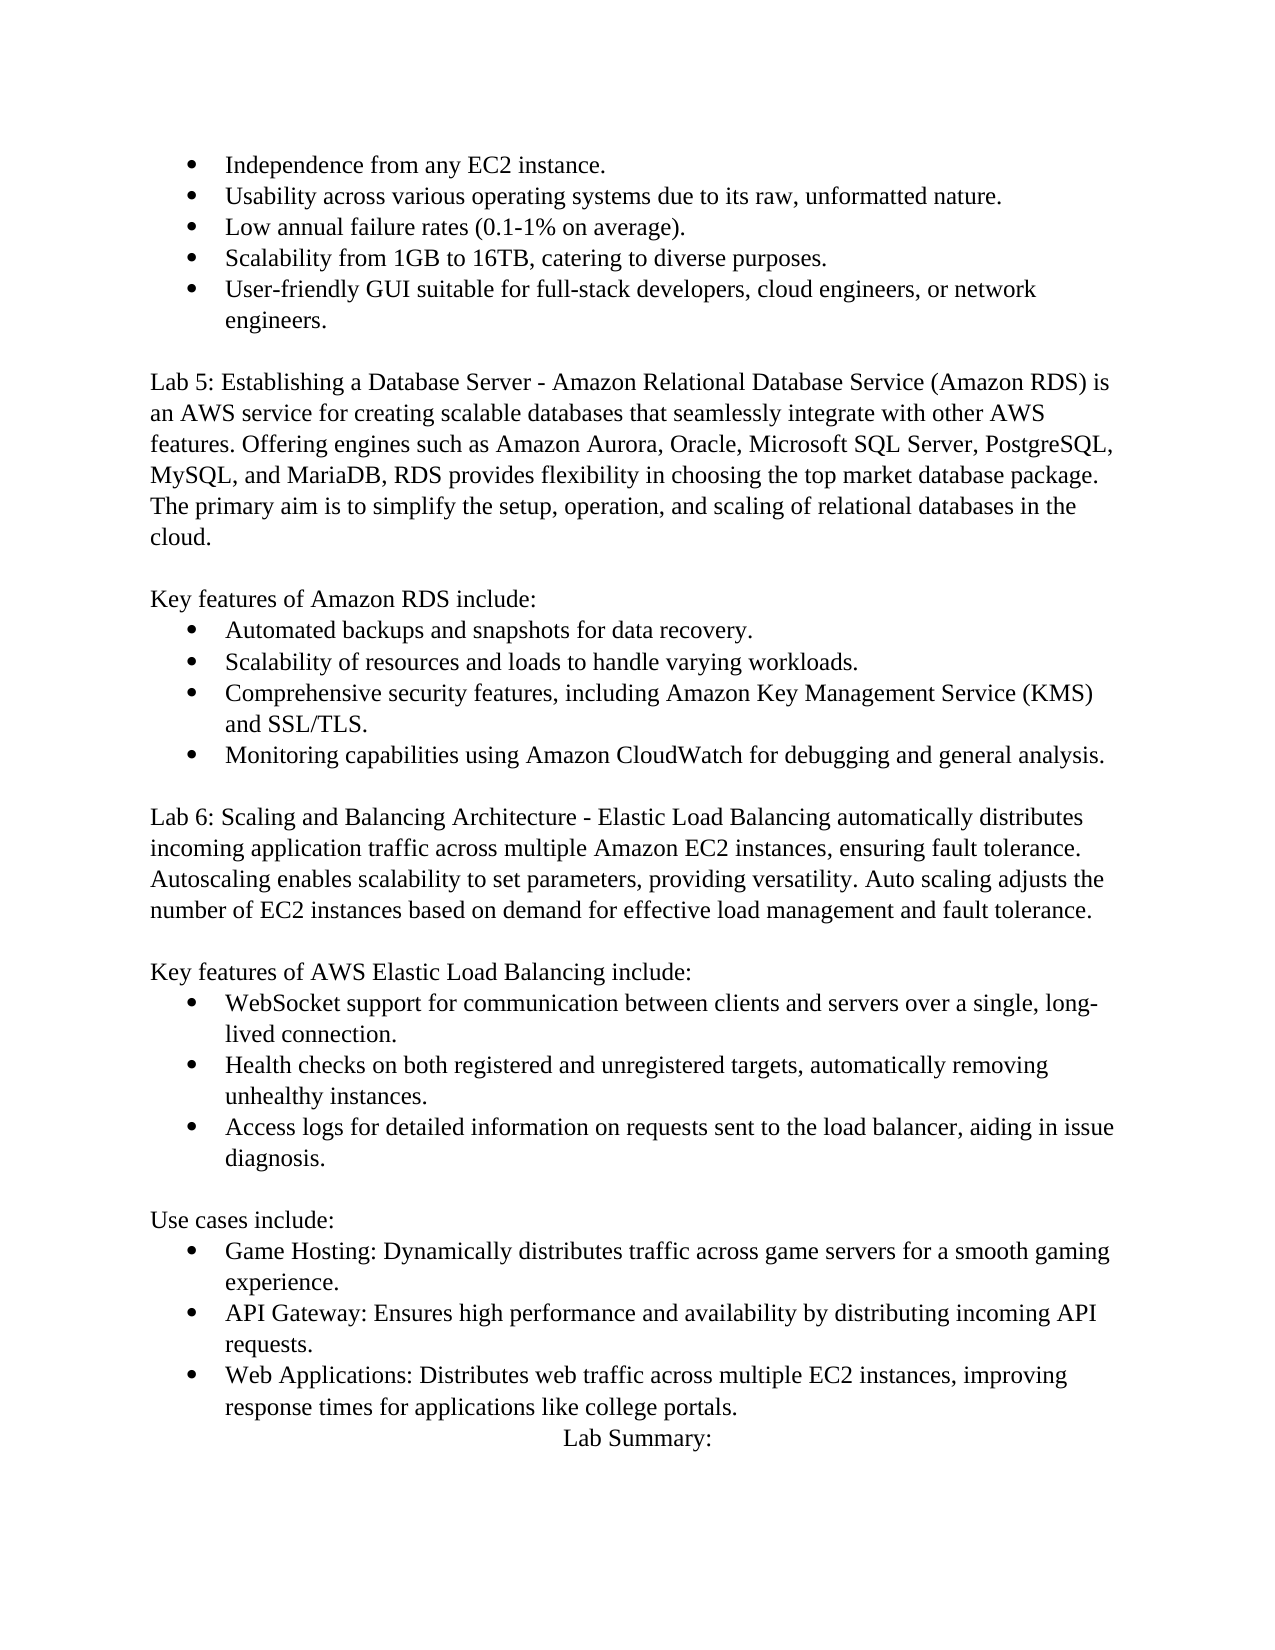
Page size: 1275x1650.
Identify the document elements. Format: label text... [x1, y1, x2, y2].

text Key features of AWS Elastic Load Balancing include: [150, 957, 1125, 986]
list WebSocket support for communication between clients and servers over a single, long-lived connection. [187, 988, 1125, 1048]
text Lab 6: Scaling and Balancing Architecture - Elastic Load Balancing automatically distributes incoming application traffic across multiple Amazon EC2 instances, ensuring fault tolerance. Autoscaling enables scalability to set parameters, providing versatility. Auto scaling adjusts the number of EC2 instances based on demand for effective load management and fault tolerance. [150, 802, 1125, 924]
list Usability across various operating systems due to its raw, unformatted nature. [187, 181, 1125, 210]
list Automated backups and snapshots for data recovery. [187, 616, 1125, 644]
list Comprehensive security features, including Amazon Key Management Service (KMS) and SSL/TLS. [187, 678, 1125, 737]
text Use cases include: [150, 1205, 1125, 1234]
list Web Applications: Distributes web traffic across multiple EC2 instances, improving response times for applications like college portals. [187, 1361, 1125, 1420]
list Low annual failure rates (0.1-1% on average). [187, 212, 1125, 241]
list Monitoring capabilities using Amazon CloudWatch for debugging and general analysis. [187, 740, 1125, 768]
list Scalability from 1GB to 16TB, catering to diverse purposes. [187, 243, 1125, 272]
list Game Hosting: Dynamically distributes traffic across game servers for a smooth gaming experience. [187, 1236, 1125, 1296]
list Access logs for detailed information on requests sent to the load balancer, aiding in issue diagnosis. [187, 1112, 1125, 1172]
list User-friendly GUI suitable for full-stack developers, cloud engineers, or network engineers. [187, 274, 1125, 334]
text Key features of Amazon RDS include: [150, 584, 1125, 613]
list Independence from any EC2 instance. [187, 150, 1125, 179]
list Scalability of resources and loads to handle varying workloads. [187, 647, 1125, 675]
list API Gateway: Ensures high performance and availability by distributing incoming API requests. [187, 1298, 1125, 1358]
list Health checks on both registered and unregistered targets, automatically removing unhealthy instances. [187, 1050, 1125, 1110]
text Lab Summary: [150, 1423, 1125, 1451]
text Lab 5: Establishing a Database Server - Amazon Relational Database Service (Amazon RDS) is an AWS service for creating scalable databases that seamlessly integrate with other AWS features. Offering engines such as Amazon Aurora, Oracle, Microsoft SQL Server, PostgreSQL, MySQL, and MariaDB, RDS provides flexibility in choosing the top market database package. The primary aim is to simplify the setup, operation, and scaling of relational databases in the cloud. [150, 367, 1125, 551]
